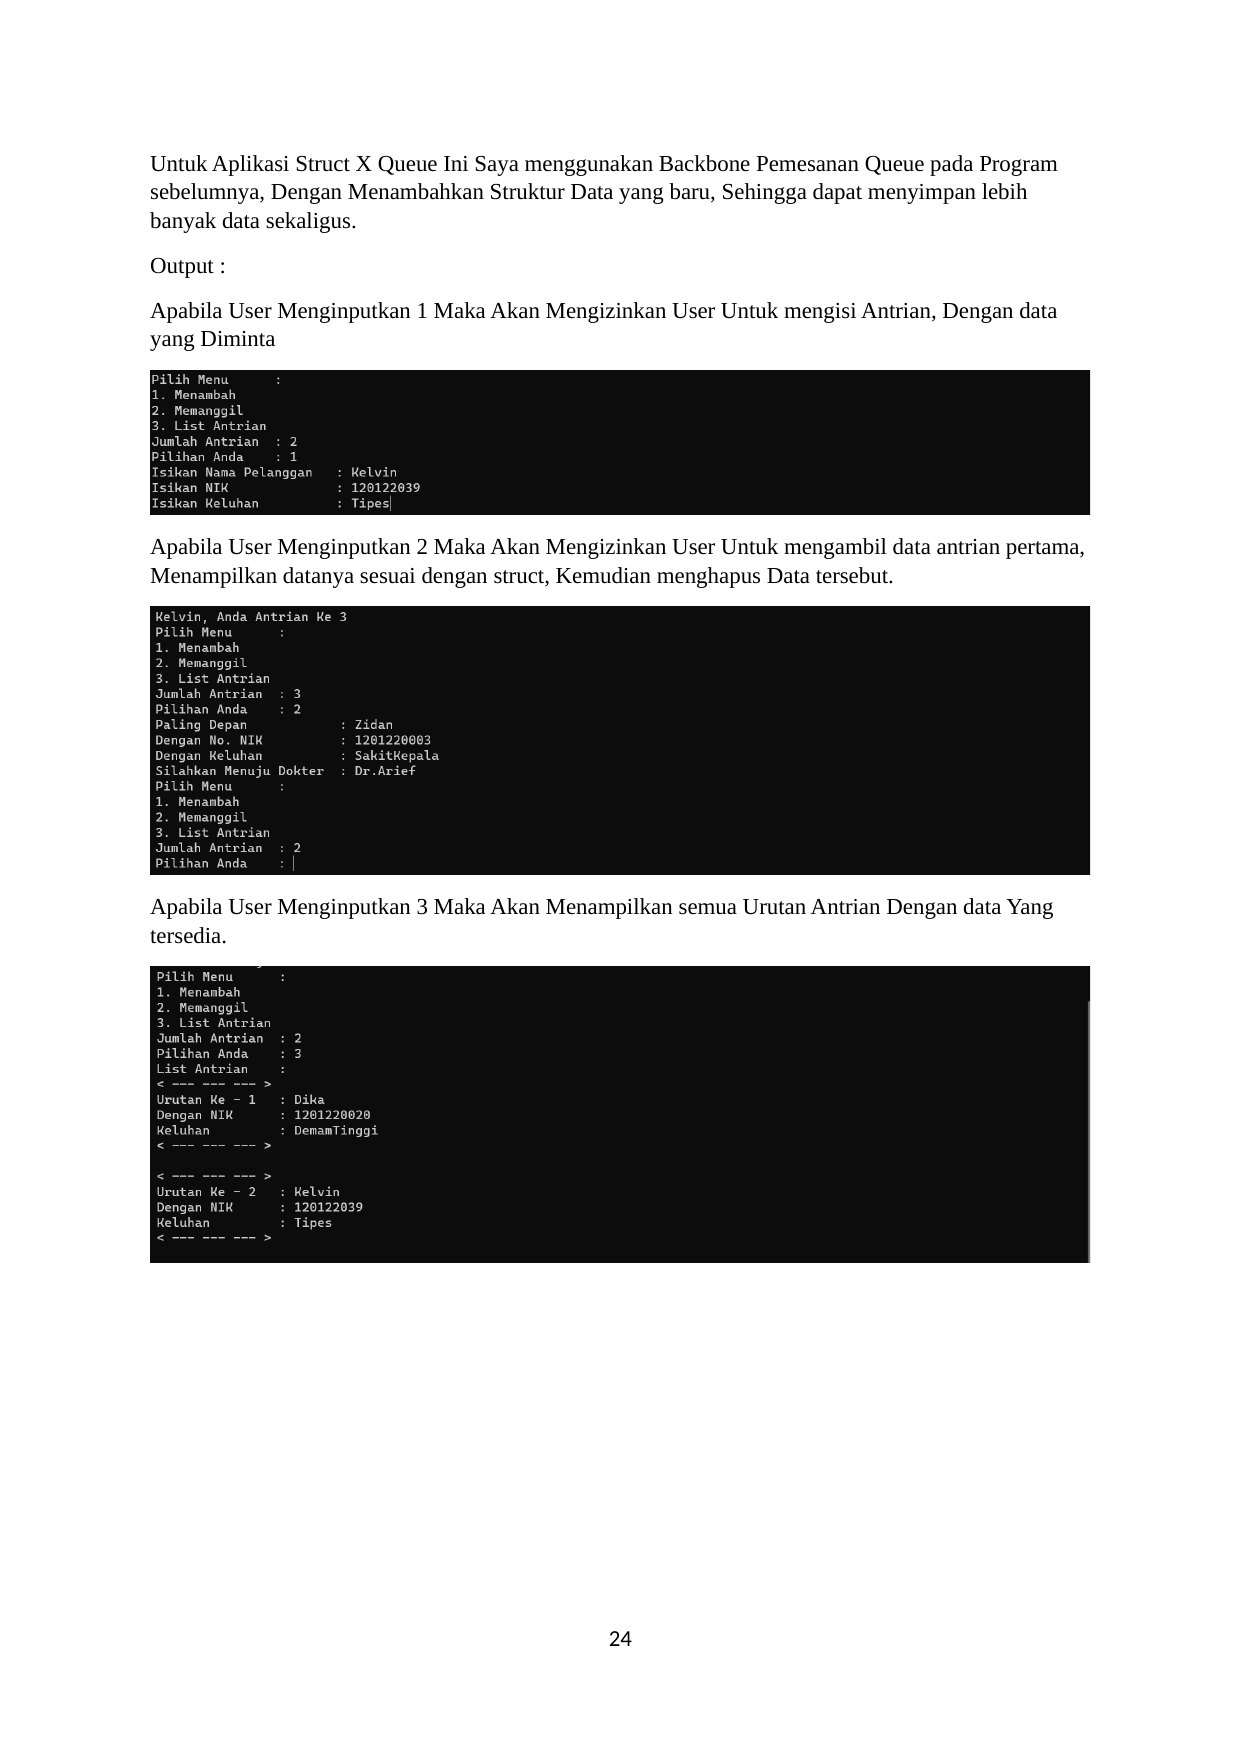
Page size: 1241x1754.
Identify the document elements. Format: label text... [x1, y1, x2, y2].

picture [150, 966, 1091, 1263]
picture [150, 606, 1091, 875]
text Apabila User Menginputkan 1 Maka Akan Mengizinkan User Untuk mengisi Antrian, Dengan data yang Diminta [150, 297, 1090, 352]
text Apabila User Menginputkan 3 Maka Akan Menampilkan semua Urutan Antrian Dengan data Yang tersedia. [150, 893, 1090, 948]
picture [150, 370, 1091, 515]
text Output : [150, 252, 1090, 278]
text Apabila User Menginputkan 2 Maka Akan Mengizinkan User Untuk mengambil data antrian pertama, Menampilkan datanya sesuai dengan struct, Kemudian menghapus Data tersebut. [150, 533, 1090, 588]
text Untuk Aplikasi Struct X Queue Ini Saya menggunakan Backbone Pemesanan Queue pada Program sebelumnya, Dengan Menambahkan Struktur Data yang baru, Sehingga dapat menyimpan lebih banyak data sekaligus. [150, 150, 1090, 233]
